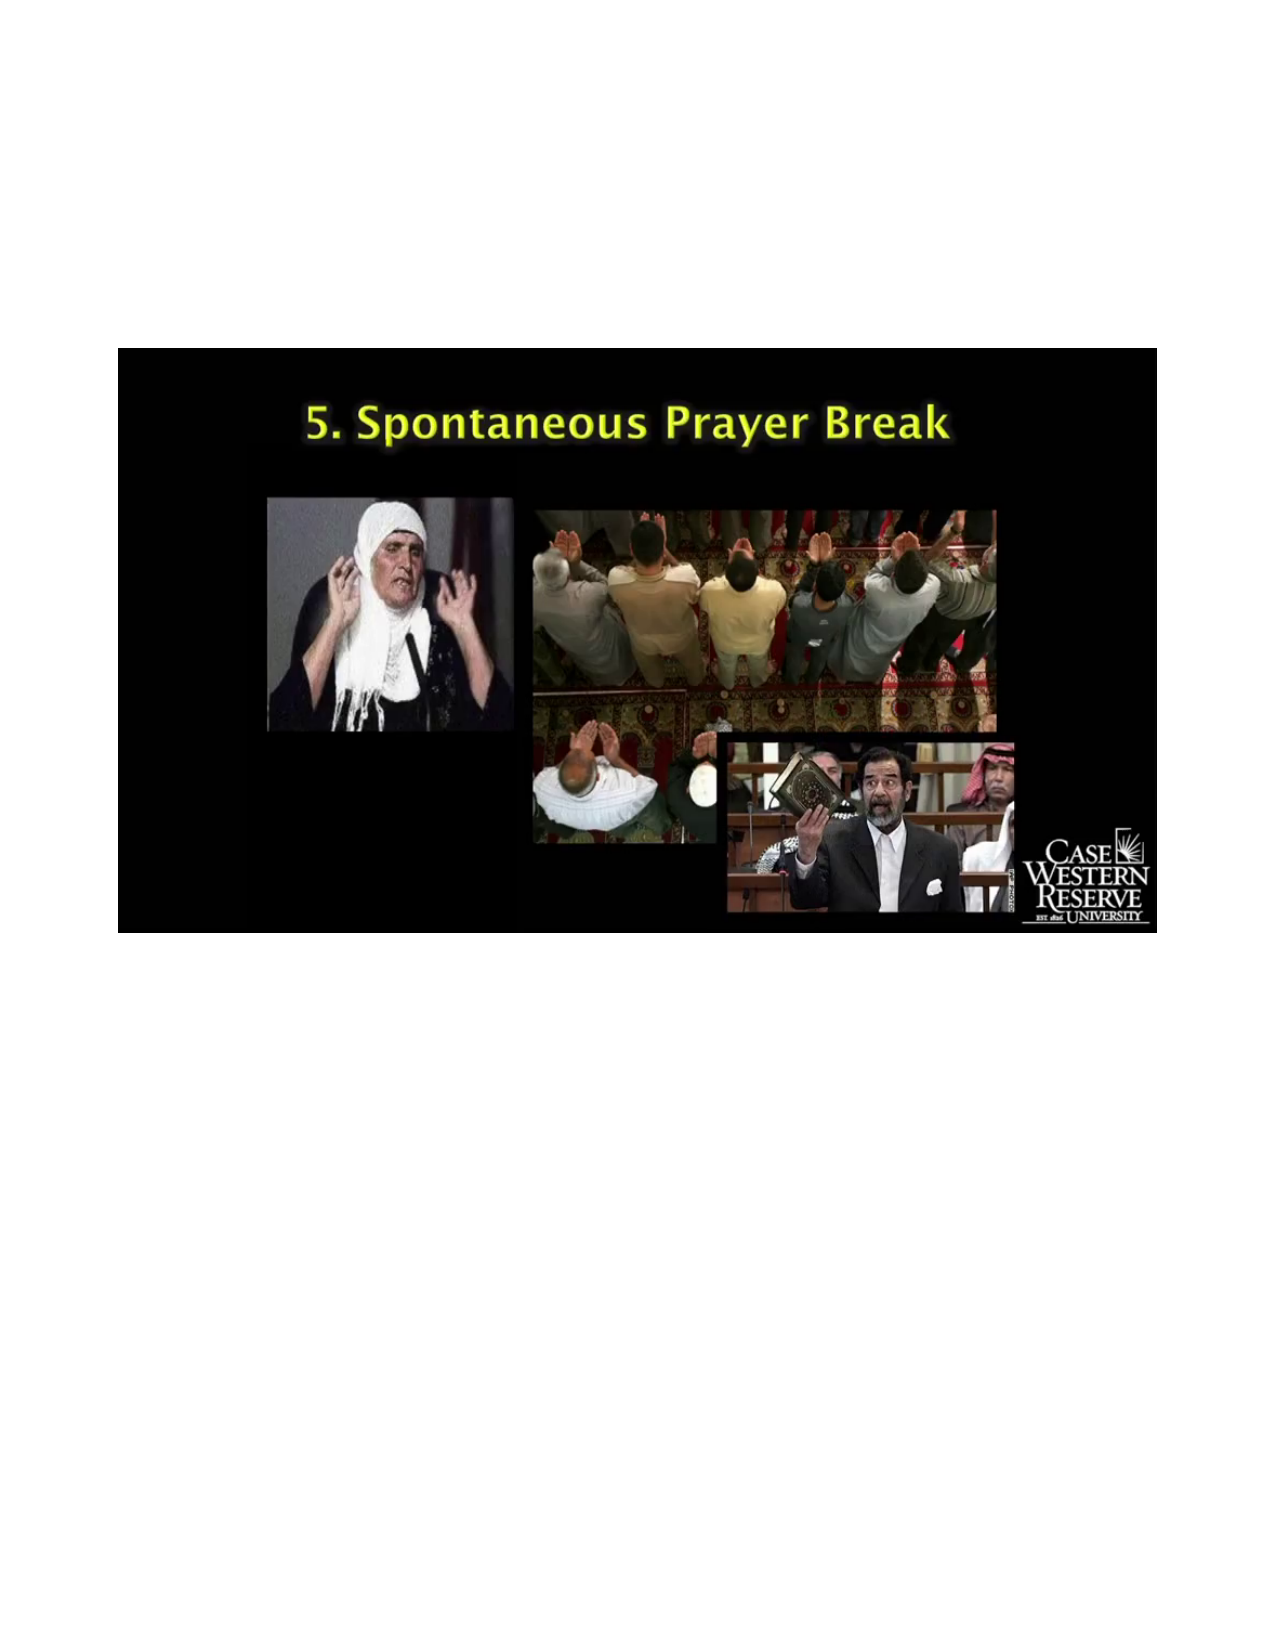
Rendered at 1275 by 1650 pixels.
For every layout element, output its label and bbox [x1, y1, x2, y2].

picture [118, 348, 1157, 933]
